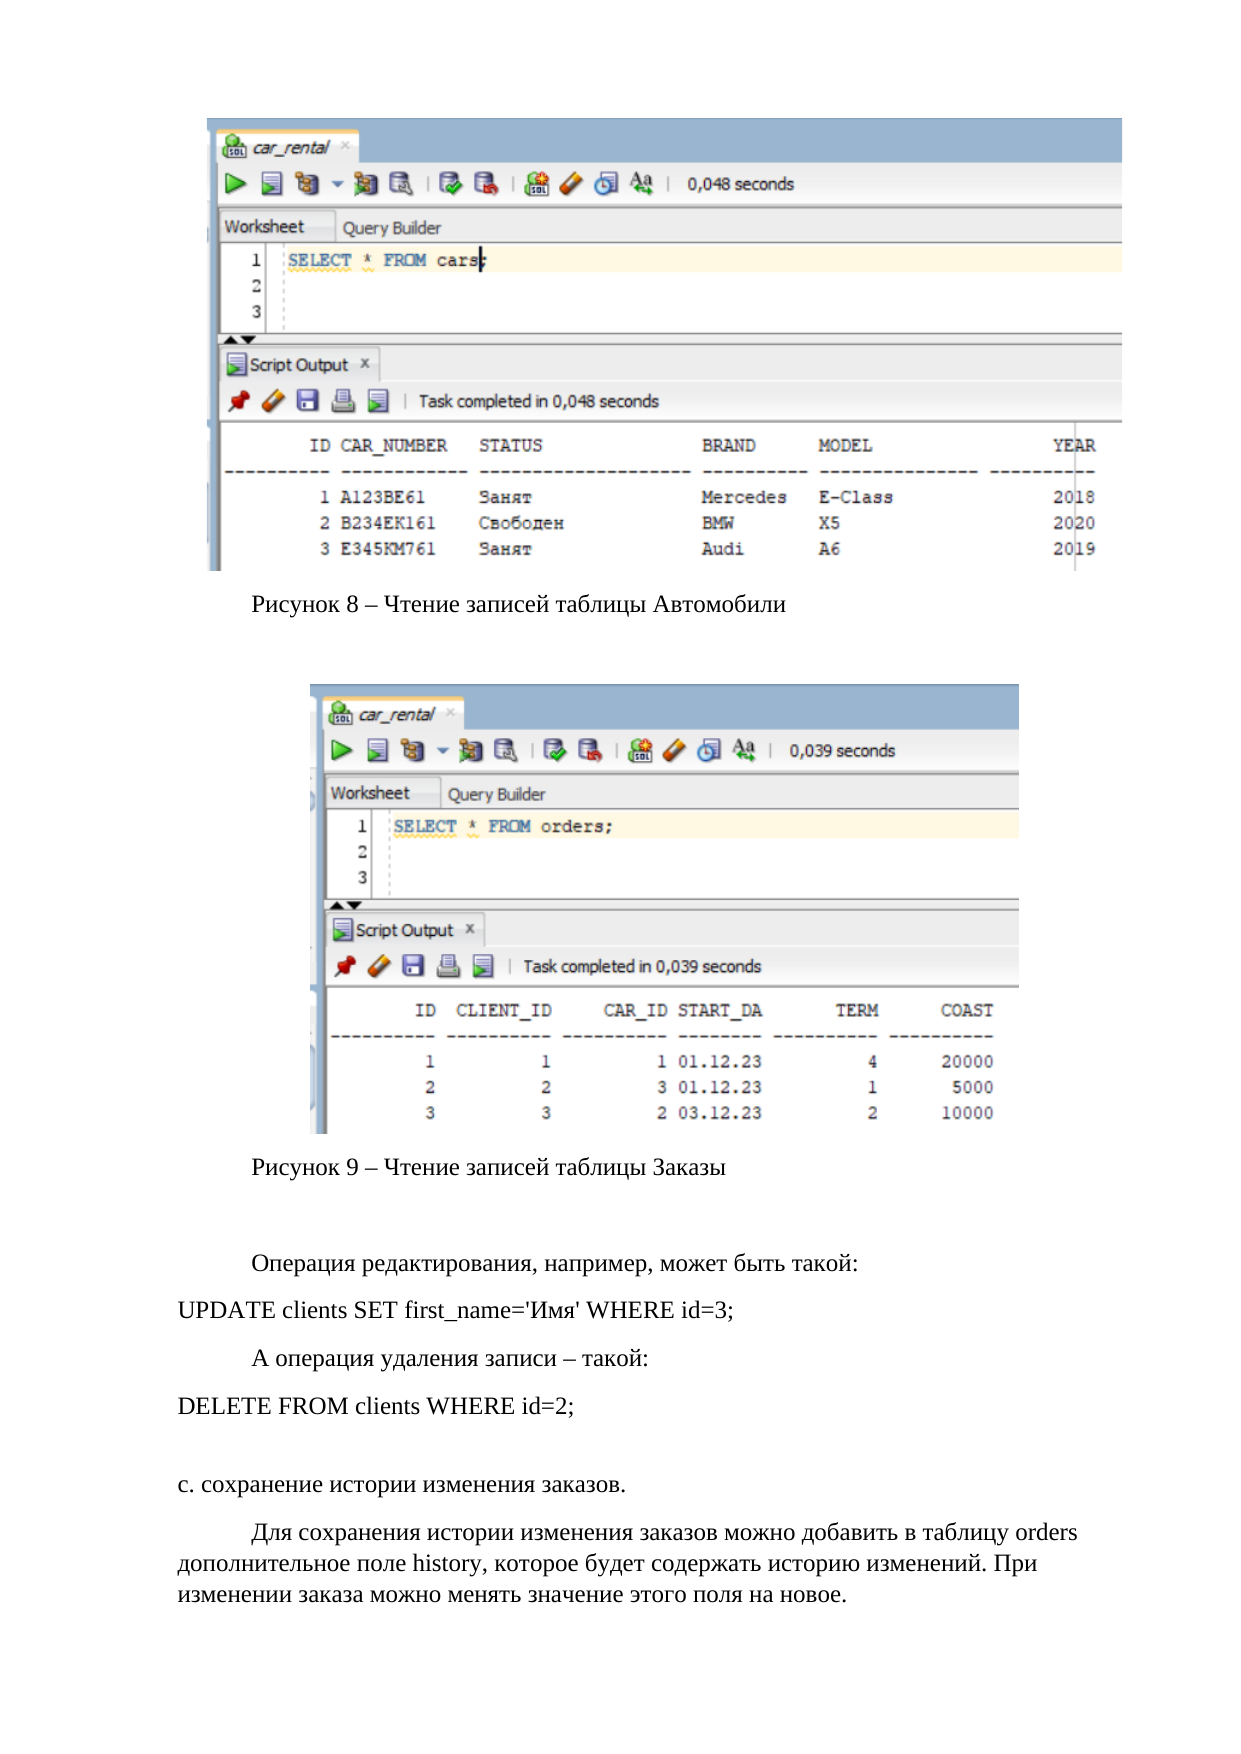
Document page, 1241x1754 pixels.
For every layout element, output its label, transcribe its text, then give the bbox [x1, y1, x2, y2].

text Для сохранения истории изменения заказов можно добавить в таблицу orders дополнительное поле history, которое будет содержать историю изменений. При изменении заказа можно менять значение этого поля на новое. [177, 1517, 1152, 1608]
text c. сохранение истории изменения заказов. [177, 1438, 1152, 1498]
text UPDATE clients SET first_name='Имя' WHERE id=3; [177, 1295, 1152, 1324]
picture [206, 118, 1123, 571]
text А операция удаления записи – такой: [177, 1343, 1152, 1372]
text Операция редактирования, например, может быть такой: [177, 1248, 1152, 1276]
picture [310, 684, 1019, 1134]
text Рисунок 8 – Чтение записей таблицы Автомобили [177, 589, 1152, 618]
text Рисунок 9 – Чтение записей таблицы Заказы [177, 1152, 1152, 1181]
text DELETE FROM clients WHERE id=2; [177, 1391, 1152, 1419]
